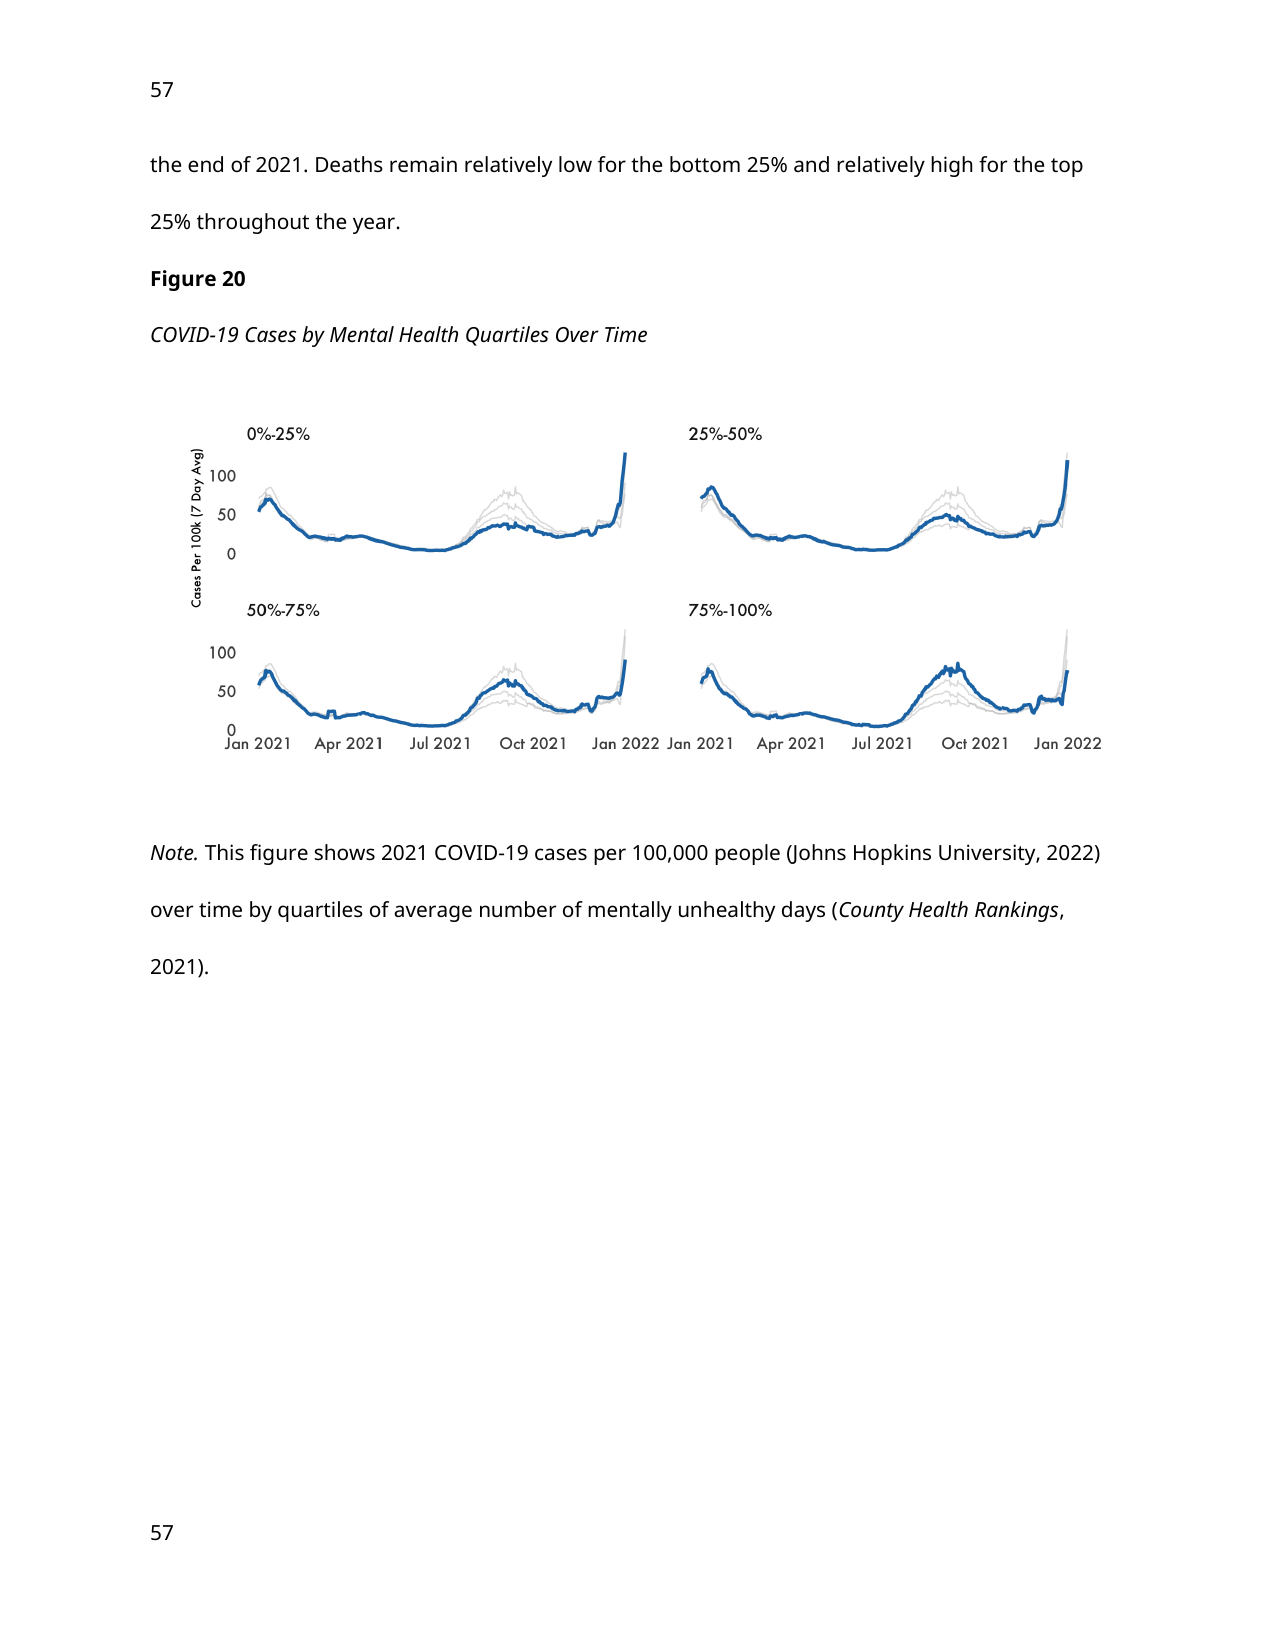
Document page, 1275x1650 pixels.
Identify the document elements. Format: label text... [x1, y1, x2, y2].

text Note. This figure shows 2021 COVID-19 cases per 100,000 people (Johns Hopkins University, 2022) over time by quartiles of average number of mentally unhealthy days (County Health Rankings, 2021). [150, 838, 1125, 980]
text Figure 20 [150, 264, 1125, 292]
picture [150, 377, 1125, 810]
text COVID-19 Cases by Mental Health Quartiles Over Time [150, 321, 1125, 349]
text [150, 150, 1125, 235]
